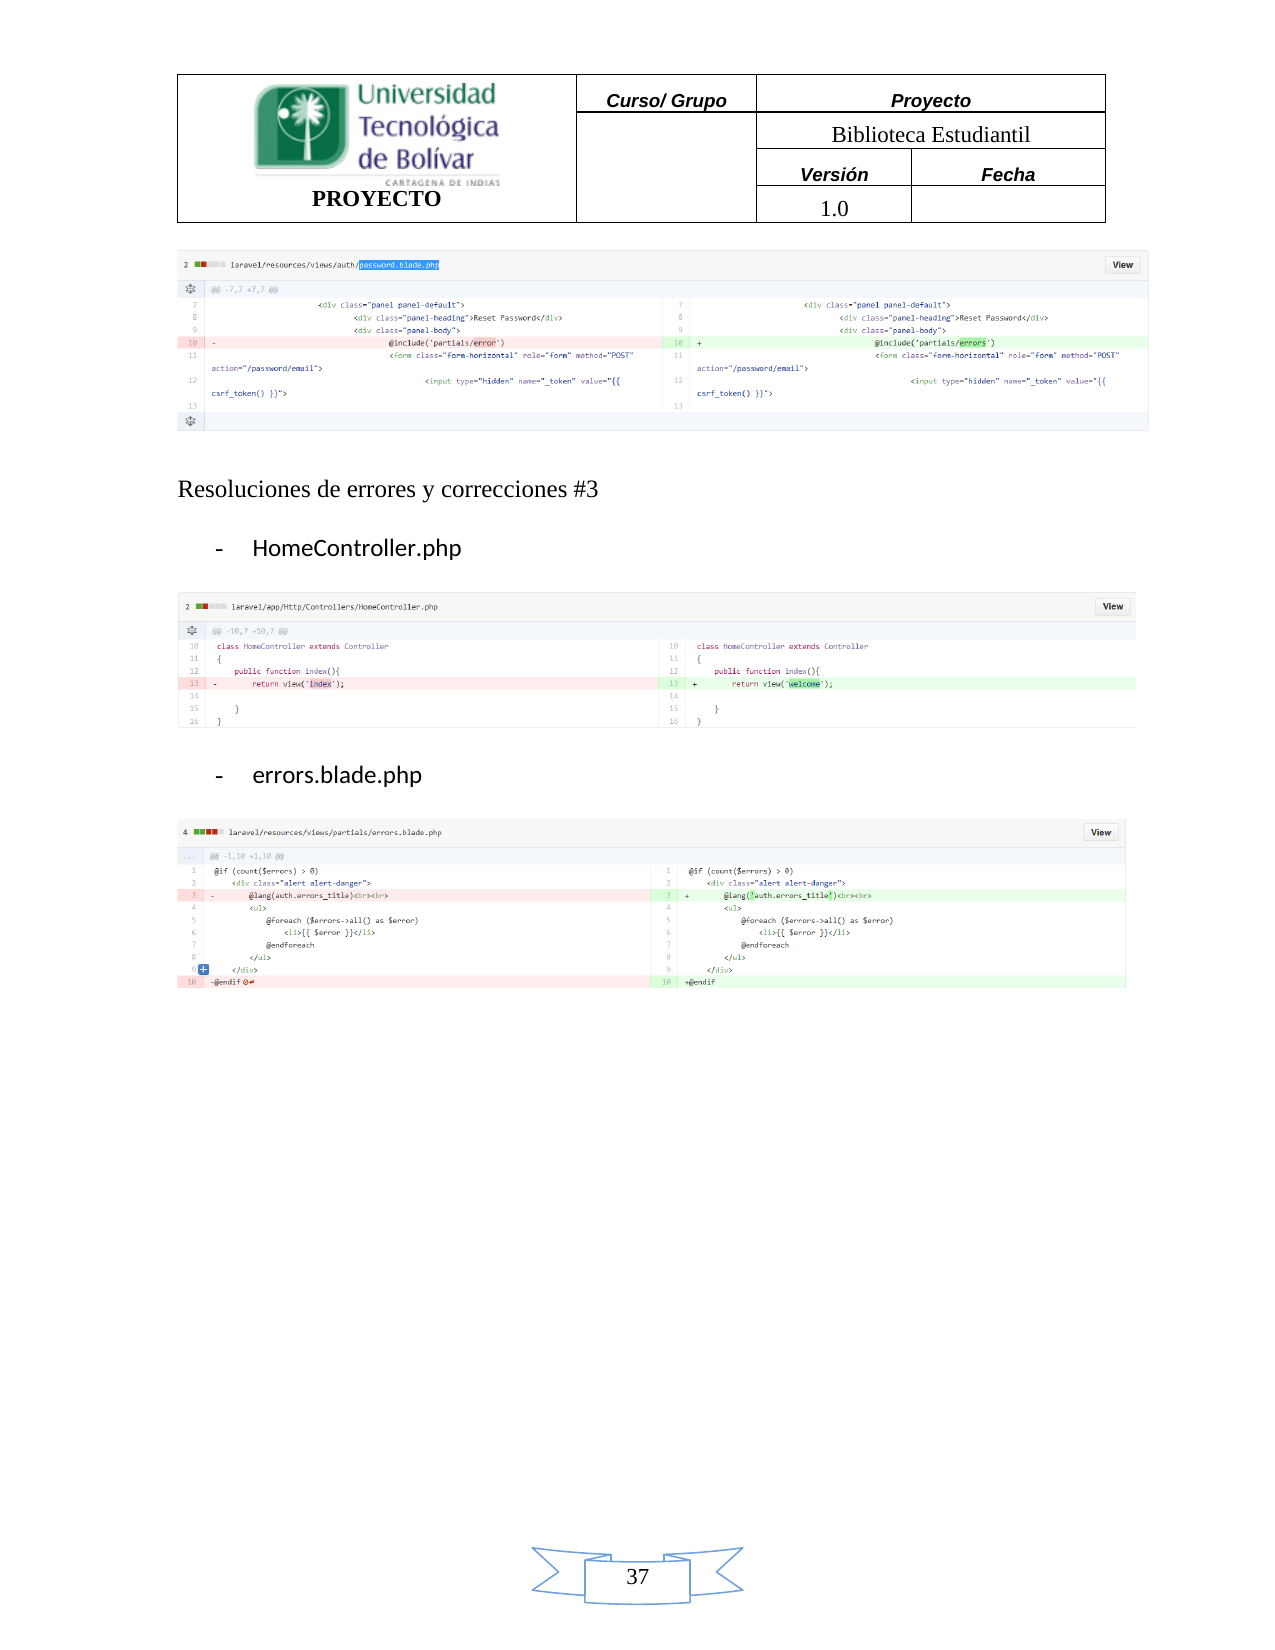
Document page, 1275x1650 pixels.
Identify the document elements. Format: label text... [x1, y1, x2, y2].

picture [254, 83, 500, 186]
picture [177, 819, 1129, 988]
text Resoluciones de errores y correcciones #3 [177, 474, 1098, 503]
picture [177, 249, 1151, 432]
list HomeController.php [215, 532, 1098, 562]
list errors.blade.php [215, 759, 1098, 790]
picture [177, 591, 1136, 731]
